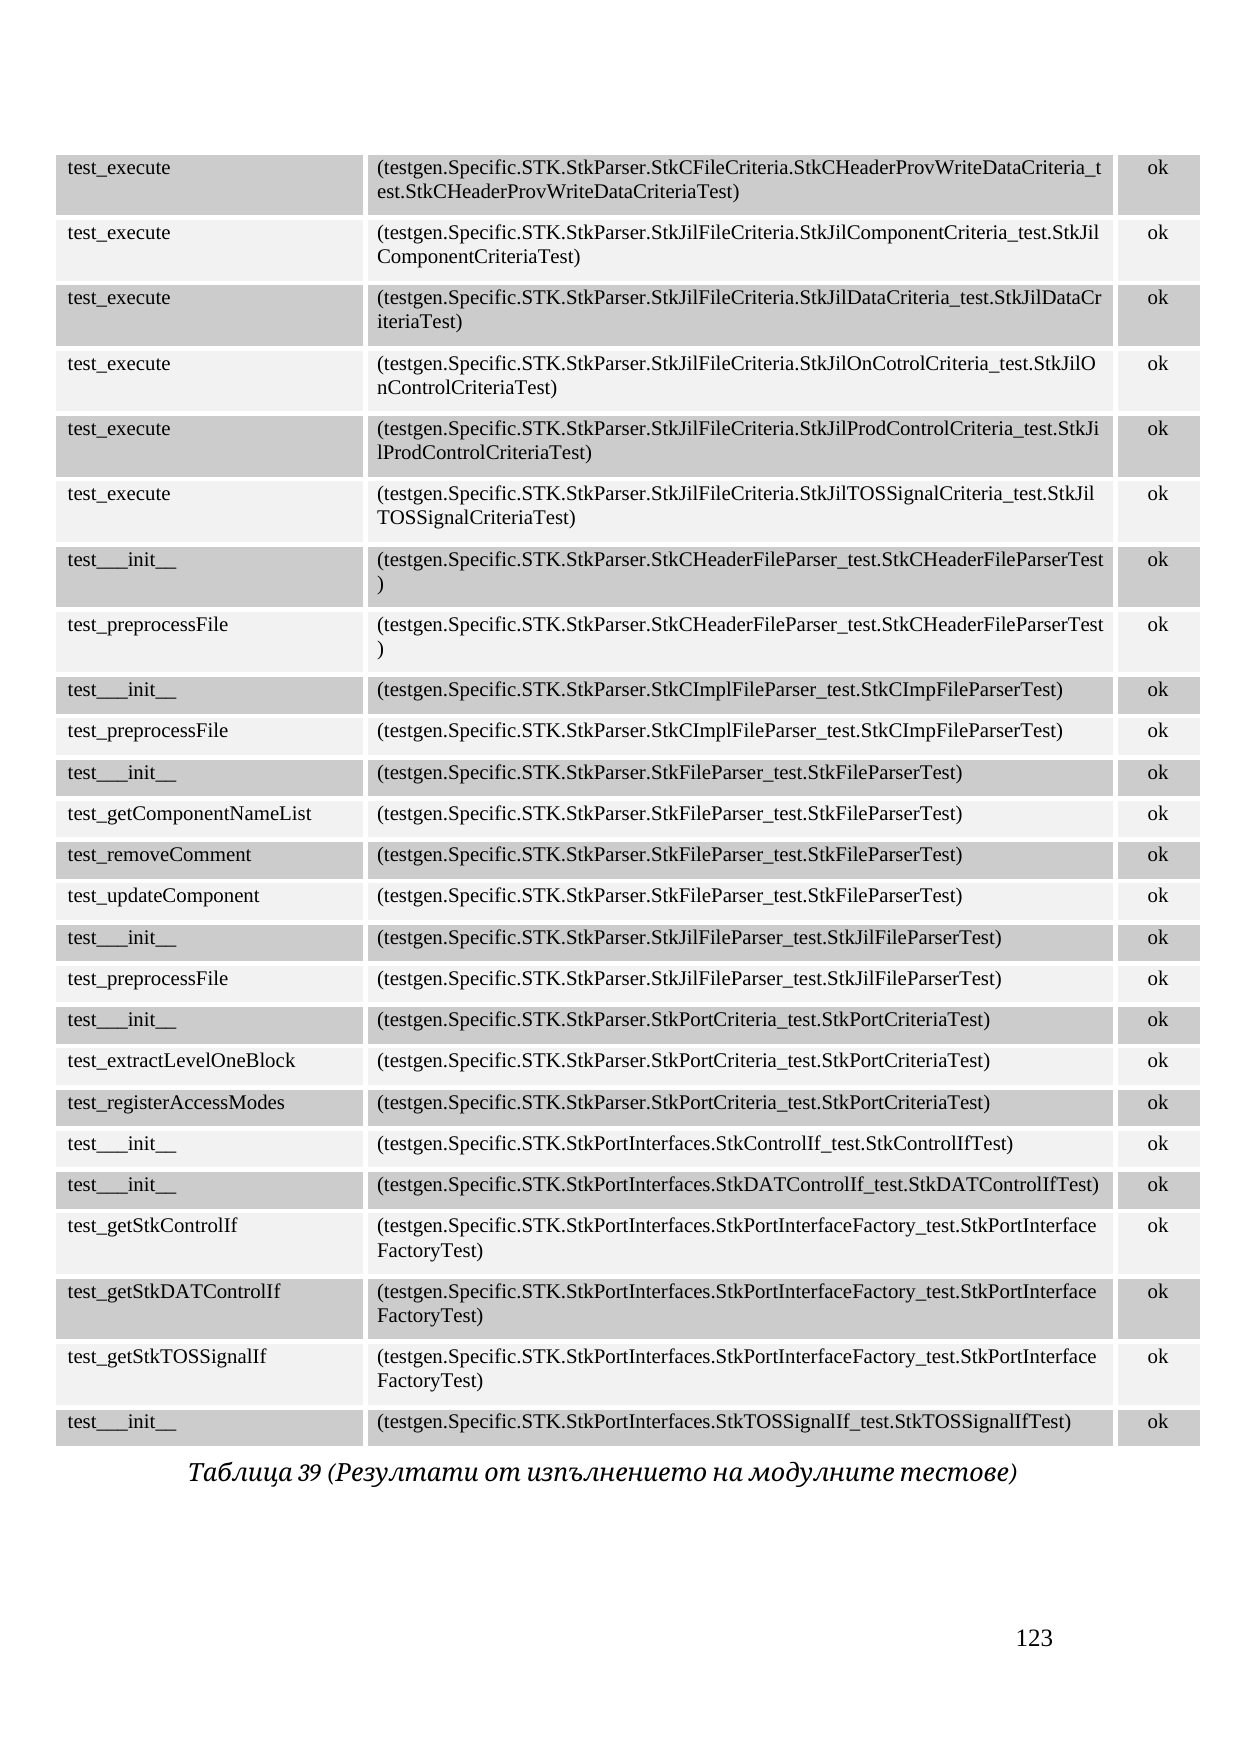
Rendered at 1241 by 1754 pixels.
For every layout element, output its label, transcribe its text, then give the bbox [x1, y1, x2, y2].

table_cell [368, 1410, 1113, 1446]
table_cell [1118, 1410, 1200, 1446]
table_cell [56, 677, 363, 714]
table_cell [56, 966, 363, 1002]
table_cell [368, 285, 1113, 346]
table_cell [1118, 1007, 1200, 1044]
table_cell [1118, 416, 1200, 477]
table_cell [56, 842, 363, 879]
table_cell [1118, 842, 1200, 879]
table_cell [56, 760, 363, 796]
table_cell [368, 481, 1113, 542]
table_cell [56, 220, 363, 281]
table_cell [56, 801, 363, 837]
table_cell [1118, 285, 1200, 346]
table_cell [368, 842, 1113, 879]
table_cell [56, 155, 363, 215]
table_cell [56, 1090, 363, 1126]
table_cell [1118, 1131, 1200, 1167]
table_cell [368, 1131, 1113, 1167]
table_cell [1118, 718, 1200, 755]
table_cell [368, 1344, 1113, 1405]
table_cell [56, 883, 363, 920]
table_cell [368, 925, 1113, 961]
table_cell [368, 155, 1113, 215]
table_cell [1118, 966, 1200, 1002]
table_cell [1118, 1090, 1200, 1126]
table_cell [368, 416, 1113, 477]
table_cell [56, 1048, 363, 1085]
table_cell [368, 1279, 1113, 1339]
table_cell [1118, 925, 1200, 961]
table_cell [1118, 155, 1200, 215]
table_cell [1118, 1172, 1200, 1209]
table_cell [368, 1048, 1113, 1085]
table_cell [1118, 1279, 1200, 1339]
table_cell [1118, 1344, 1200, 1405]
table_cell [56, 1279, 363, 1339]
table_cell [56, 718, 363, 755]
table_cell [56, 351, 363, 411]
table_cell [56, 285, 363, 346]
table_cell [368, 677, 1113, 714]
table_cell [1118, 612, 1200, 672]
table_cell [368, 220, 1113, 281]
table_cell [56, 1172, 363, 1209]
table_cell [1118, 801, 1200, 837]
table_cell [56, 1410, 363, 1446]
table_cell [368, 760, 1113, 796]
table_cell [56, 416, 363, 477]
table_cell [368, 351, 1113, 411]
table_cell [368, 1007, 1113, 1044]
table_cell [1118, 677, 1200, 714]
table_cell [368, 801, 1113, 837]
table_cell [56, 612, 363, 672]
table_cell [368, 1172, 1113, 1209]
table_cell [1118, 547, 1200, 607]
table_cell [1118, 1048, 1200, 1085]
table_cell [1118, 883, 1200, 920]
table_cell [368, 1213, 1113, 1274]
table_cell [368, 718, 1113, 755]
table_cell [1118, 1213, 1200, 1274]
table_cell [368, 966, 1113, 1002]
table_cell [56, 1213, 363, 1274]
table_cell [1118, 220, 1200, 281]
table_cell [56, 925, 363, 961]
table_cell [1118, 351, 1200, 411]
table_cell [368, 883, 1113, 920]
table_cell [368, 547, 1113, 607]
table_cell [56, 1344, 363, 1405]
text Таблица 39 (Резултати от изпълнението на модулните тестове) [187, 1458, 1053, 1487]
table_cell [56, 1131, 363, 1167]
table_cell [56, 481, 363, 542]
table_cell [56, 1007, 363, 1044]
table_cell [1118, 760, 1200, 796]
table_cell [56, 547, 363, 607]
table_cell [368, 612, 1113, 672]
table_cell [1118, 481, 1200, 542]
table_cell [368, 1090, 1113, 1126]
